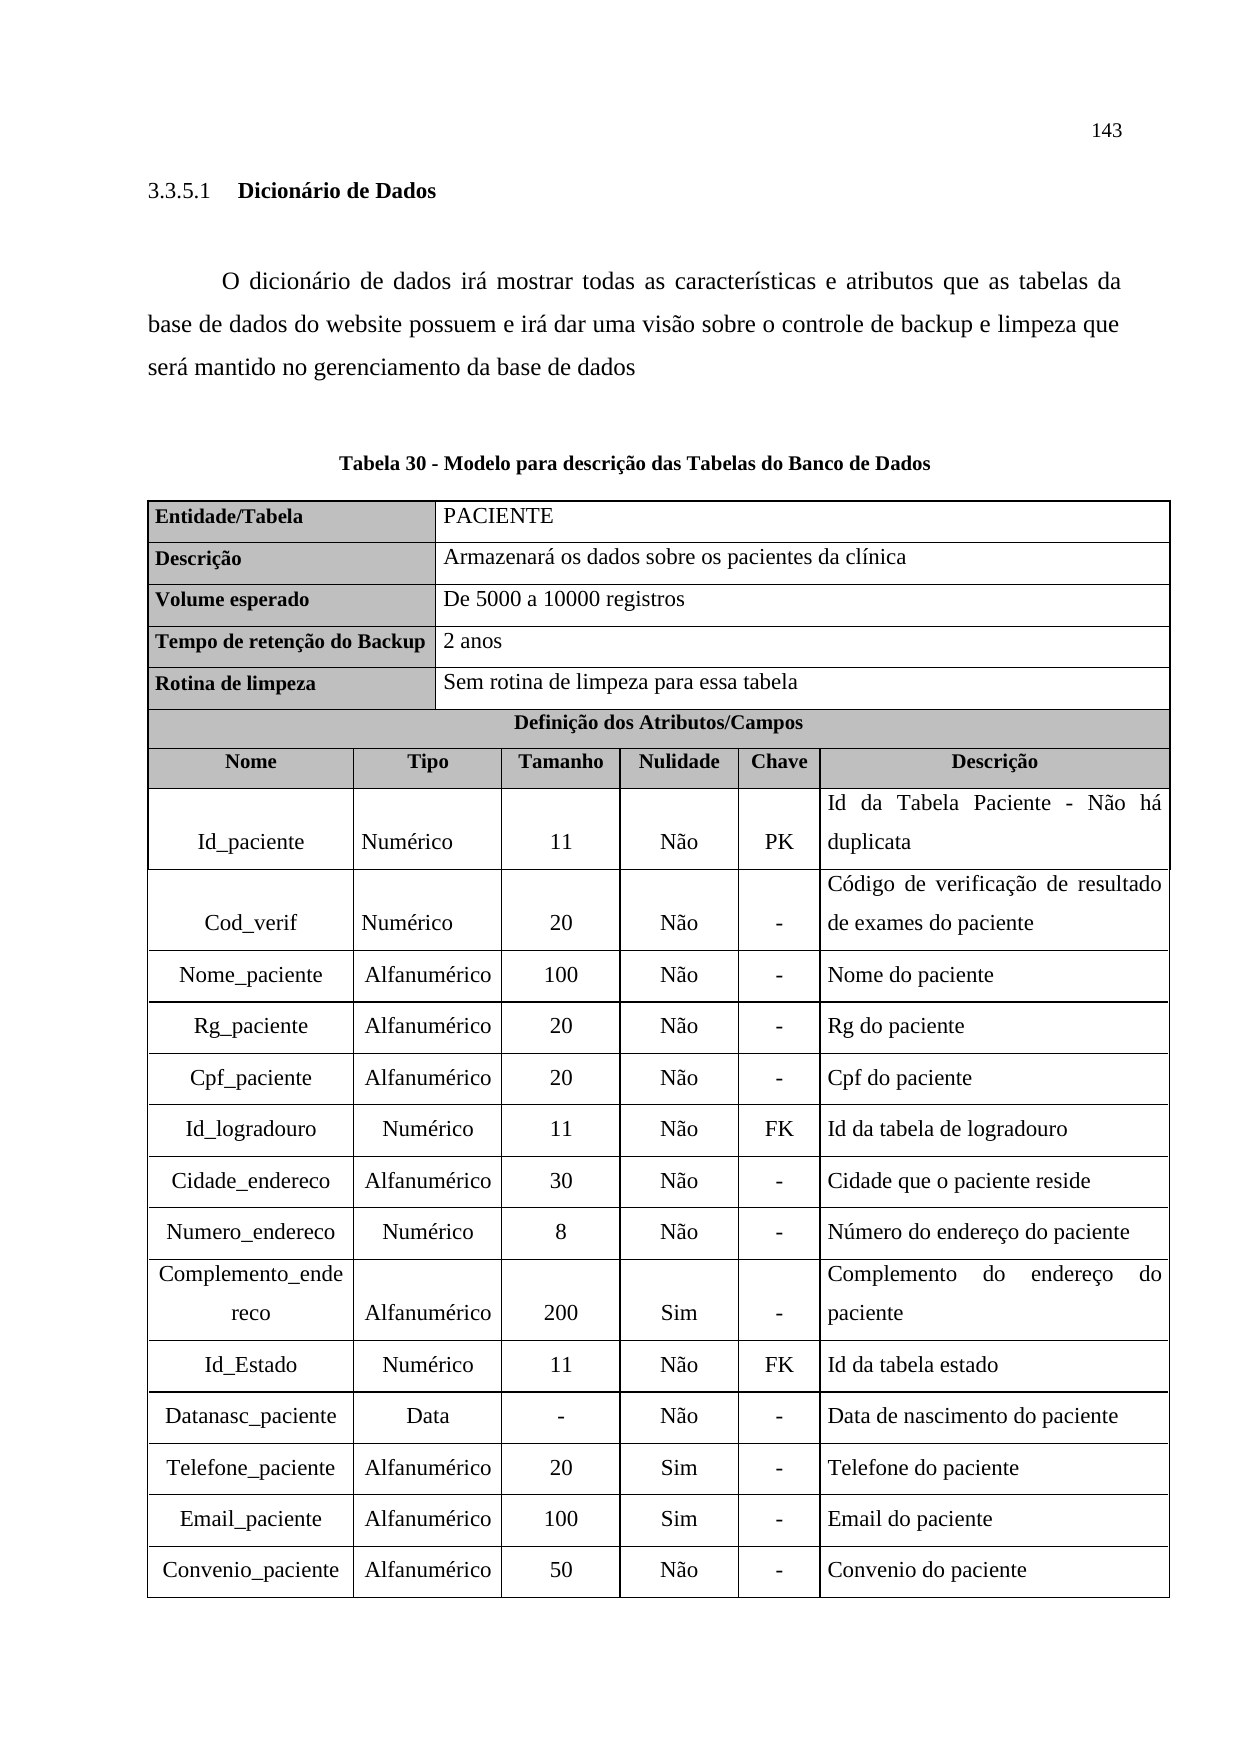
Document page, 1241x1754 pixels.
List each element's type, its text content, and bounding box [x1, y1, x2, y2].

table_cell Alfanumérico [354, 1495, 501, 1546]
table_cell Id da tabela estado [821, 1340, 1169, 1391]
table_cell 100 [502, 951, 619, 1001]
table_cell - [502, 1393, 619, 1443]
table_cell 20 [502, 870, 619, 950]
table_cell Id_logradouro [148, 1104, 353, 1156]
table_cell Complemento_endereco [148, 1259, 353, 1340]
table_cell Sim [621, 1495, 738, 1546]
table_cell - [739, 951, 819, 1001]
table_cell Cidade_endereco [148, 1156, 353, 1207]
table_cell 30 [502, 1157, 619, 1207]
table_cell Numérico [354, 1208, 501, 1259]
table_cell 11 [502, 789, 619, 869]
table_cell Alfanumérico [354, 1157, 501, 1207]
table_cell - [739, 1444, 819, 1494]
table_cell Não [621, 1157, 738, 1207]
table_cell Alfanumérico [354, 1003, 501, 1053]
table_cell - [739, 870, 819, 950]
table_cell Cidade que o paciente reside [821, 1156, 1169, 1207]
table_header Entidade/Tabela [149, 502, 435, 542]
table_cell Sim [621, 1444, 738, 1494]
table_cell Não [621, 1003, 738, 1053]
table_cell Convenio do paciente [821, 1546, 1169, 1597]
table_cell 8 [502, 1208, 619, 1259]
table_cell - [739, 1208, 819, 1259]
table_cell Telefone do paciente [821, 1443, 1169, 1494]
table_cell Rotina de limpeza [149, 668, 435, 709]
table_cell Email do paciente [821, 1494, 1169, 1546]
table_cell Numérico [354, 1105, 501, 1156]
table_cell Descrição [149, 543, 435, 584]
table_cell Não [621, 1054, 738, 1104]
table_cell Nome do paciente [821, 950, 1169, 1001]
table_cell Tipo [354, 749, 501, 788]
table_cell Cpf_paciente [148, 1053, 353, 1104]
table_cell Número do endereço do paciente [821, 1207, 1169, 1259]
table_cell Convenio_paciente [148, 1546, 353, 1597]
table_cell 11 [502, 1105, 619, 1156]
table_cell Tempo de retenção do Backup [149, 627, 435, 667]
table_cell Não [621, 1393, 738, 1443]
table_cell Telefone_paciente [148, 1443, 353, 1494]
table_cell Alfanumérico [354, 951, 501, 1001]
table_cell Id_paciente [149, 789, 353, 869]
table_cell PK [739, 789, 819, 869]
table_cell Alfanumérico [354, 1547, 501, 1597]
table_cell Data de nascimento do paciente [821, 1391, 1169, 1443]
text O dicionário de dados irá mostrar todas as características e atributos que as tabelas da base de dados do website possuem e irá dar uma visão sobre o controle de backup e limpeza que será mantido no gerenciamento da base de dados [148, 266, 1122, 381]
table_cell Sim [621, 1260, 738, 1340]
table_cell Tamanho [502, 749, 619, 788]
table_cell 200 [502, 1260, 619, 1340]
table_cell Não [621, 1547, 738, 1597]
table_cell - [739, 1495, 819, 1546]
table_cell - [739, 1157, 819, 1207]
table_cell Não [621, 789, 738, 869]
table_cell 100 [502, 1495, 619, 1546]
table_cell Data [354, 1393, 501, 1443]
table_header PACIENTE [436, 502, 1169, 542]
table_cell Nome_paciente [148, 950, 353, 1001]
table_cell Definição dos Atributos/Campos [149, 710, 1169, 748]
table_cell Chave [739, 749, 819, 788]
table_cell FK [739, 1105, 819, 1156]
table_cell Não [621, 1105, 738, 1156]
table_cell Nome [149, 749, 353, 788]
table_cell - [739, 1003, 819, 1053]
table_cell Armazenará os dados sobre os pacientes da clínica [436, 543, 1169, 584]
table_cell Descrição [821, 749, 1169, 788]
table_cell Id da tabela de logradouro [821, 1104, 1169, 1156]
table_cell De 5000 a 10000 registros [436, 585, 1169, 626]
table_cell Cod_verif [148, 870, 353, 950]
table_cell Numero_endereco [148, 1207, 353, 1259]
table_cell Id da Tabela Paciente - Não há duplicata [821, 789, 1169, 869]
table_cell - [739, 1054, 819, 1104]
table_cell Não [621, 870, 738, 950]
table_cell 11 [502, 1341, 619, 1391]
table_cell Numérico [354, 1341, 501, 1391]
subtitle Dicionário de Dados [148, 177, 1122, 203]
table_cell Rg_paciente [148, 1001, 353, 1053]
table_cell Não [621, 951, 738, 1001]
table_cell Sem rotina de limpeza para essa tabela [436, 668, 1169, 709]
table_cell Nulidade [621, 749, 738, 788]
table_cell Volume esperado [149, 585, 435, 626]
table_cell 20 [502, 1054, 619, 1104]
table_cell Complemento do endereço do paciente [821, 1259, 1169, 1340]
table_cell 20 [502, 1003, 619, 1053]
table_cell - [739, 1393, 819, 1443]
table_cell Numérico [354, 870, 501, 950]
table_cell 2 anos [436, 627, 1169, 667]
table_cell 20 [502, 1444, 619, 1494]
table_cell FK [739, 1341, 819, 1391]
table_cell Datanasc_paciente [148, 1391, 353, 1443]
table_cell - [739, 1547, 819, 1597]
table_cell Código de verificação de resultado de exames do paciente [821, 869, 1169, 950]
table_cell Cpf do paciente [821, 1053, 1169, 1104]
table_cell Email_paciente [148, 1494, 353, 1546]
table_cell Rg do paciente [821, 1001, 1169, 1053]
table_cell Numérico [354, 789, 501, 869]
table_cell Não [621, 1341, 738, 1391]
table_cell Não [621, 1208, 738, 1259]
table_cell 50 [502, 1547, 619, 1597]
table_cell Id_Estado [148, 1340, 353, 1391]
table_cell Alfanumérico [354, 1054, 501, 1104]
table_cell Alfanumérico [354, 1444, 501, 1494]
table_cell - [739, 1260, 819, 1340]
table_cell Alfanumérico [354, 1260, 501, 1340]
